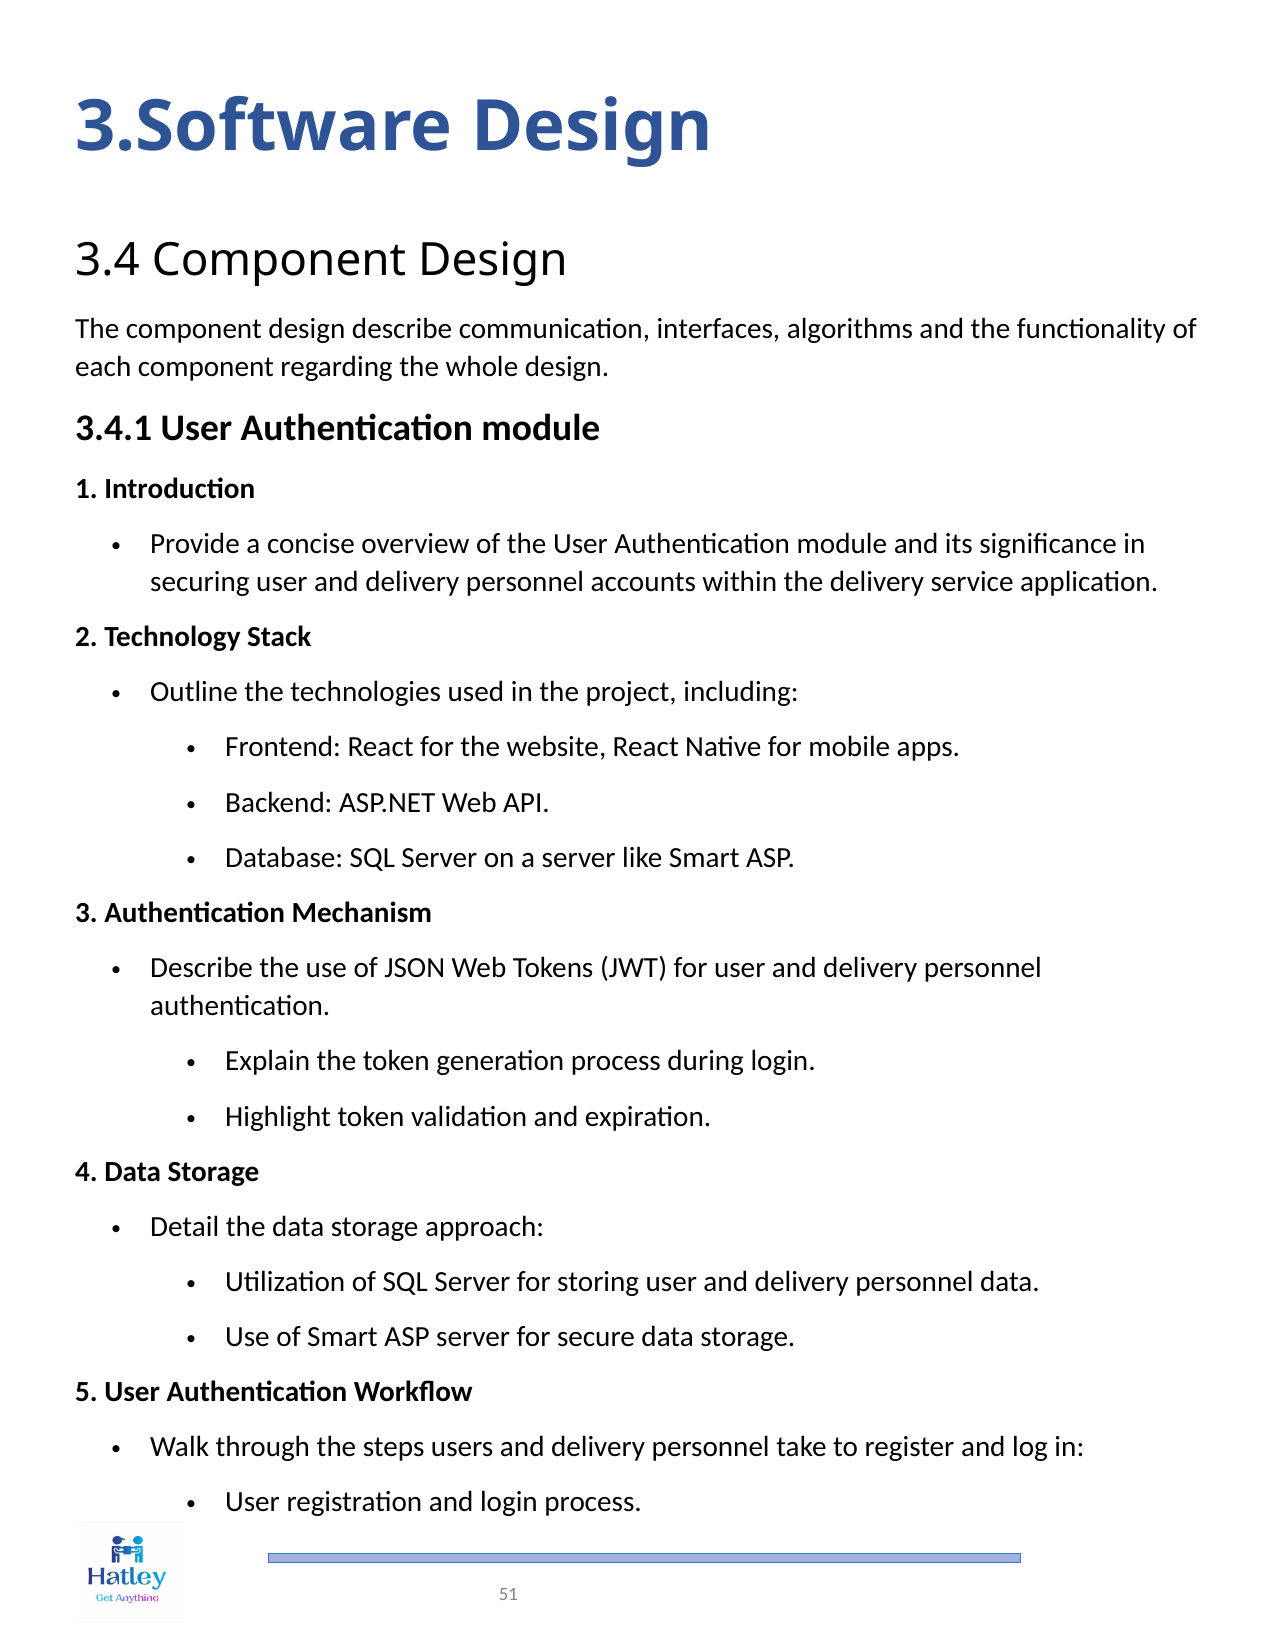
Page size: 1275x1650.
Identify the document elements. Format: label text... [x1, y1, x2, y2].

subtitle 3.Software Design [75, 75, 1200, 171]
text 2. Technology Stack [75, 618, 1200, 654]
list Describe the use of JSON Web Tokens (JWT) for user and delivery personnel authentication. [112, 949, 1200, 1023]
text 5. User Authentication Workflow [75, 1373, 1200, 1409]
text The component design describe communication, interfaces, algorithms and the functionality of each component regarding the whole design. [75, 310, 1200, 384]
text 3.4 Component Design [75, 226, 1200, 288]
list Highlight token validation and expiration. [187, 1098, 1200, 1133]
text 1. Introduction [75, 470, 1200, 505]
text 4. Data Storage [75, 1153, 1200, 1188]
text 3. Authentication Mechanism [75, 894, 1200, 929]
list Provide a concise overview of the User Authentication module and its significance in securing user and delivery personnel accounts within the delivery service application. [112, 525, 1200, 599]
list Detail the data storage approach: [112, 1208, 1200, 1243]
picture [75, 1522, 185, 1618]
list Walk through the steps users and delivery personnel take to register and log in: [112, 1428, 1200, 1464]
list Outline the technologies used in the project, including: [112, 673, 1200, 709]
text 3.4.1 User Authentication module [75, 403, 1200, 449]
list Backend: ASP.NET Web API. [187, 784, 1200, 819]
list Database: SQL Server on a server like Smart ASP. [187, 839, 1200, 874]
list Utilization of SQL Server for storing user and delivery personnel data. [187, 1263, 1200, 1298]
list Use of Smart ASP server for secure data storage. [187, 1318, 1200, 1354]
list User registration and login process. [187, 1483, 1200, 1519]
list Frontend: React for the website, React Native for mobile apps. [187, 728, 1200, 764]
list Explain the token generation process during login. [187, 1042, 1200, 1078]
